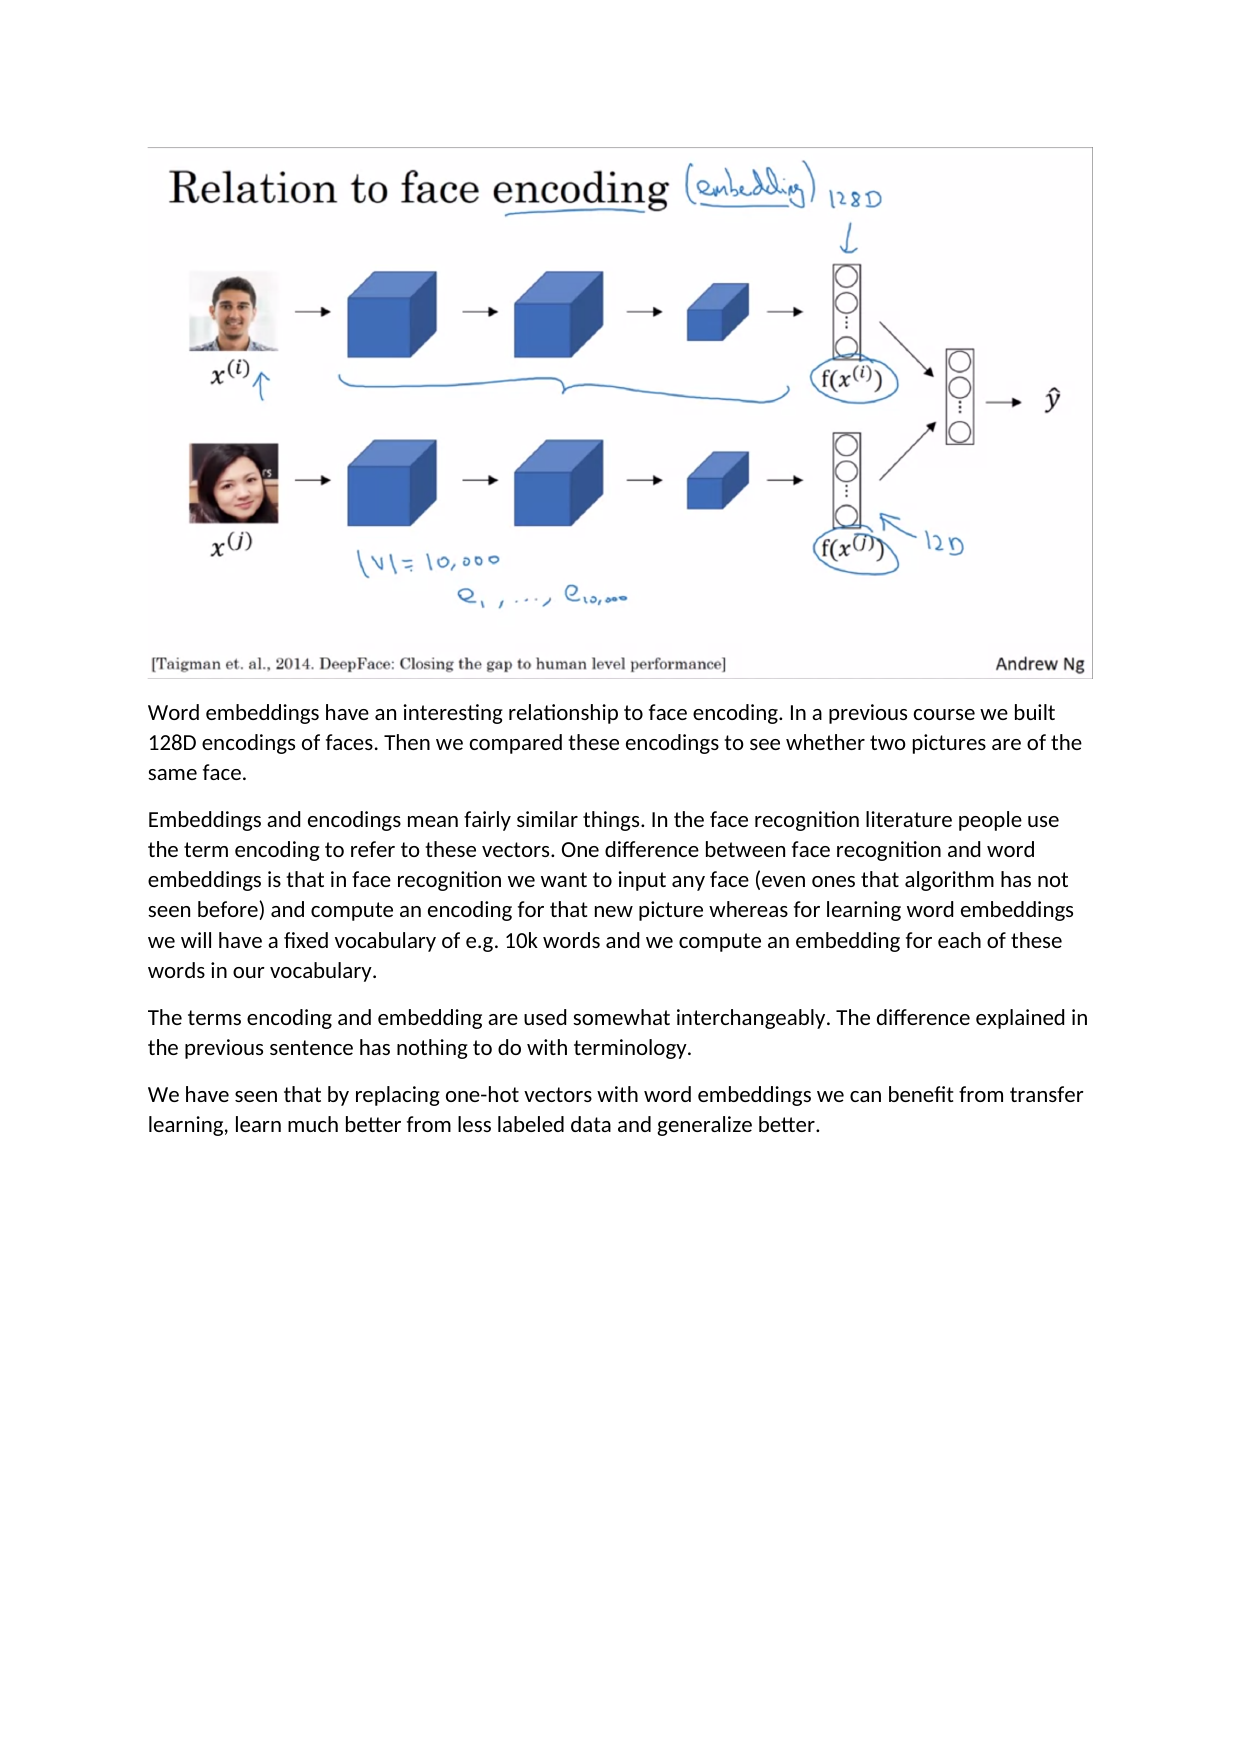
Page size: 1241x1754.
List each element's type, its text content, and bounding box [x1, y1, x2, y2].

text The terms encoding and embedding are used somewhat interchangeably. The difference explained in the previous sentence has nothing to do with terminology. [148, 1003, 1093, 1061]
text We have seen that by replacing one-hot vectors with word embeddings we can benefit from transfer learning, learn much better from less labeled data and generalize better. [148, 1080, 1093, 1138]
picture [147, 147, 1093, 679]
text Word embeddings have an interesting relationship to face encoding. In a previous course we built 128D encodings of faces. Then we compared these encodings to see whether two pictures are of the same face. [148, 698, 1093, 786]
text Embeddings and encodings mean fairly similar things. In the face recognition literature people use the term encoding to refer to these vectors. One difference between face recognition and word embeddings is that in face recognition we want to input any face (even ones that algorithm has not seen before) and compute an encoding for that new picture whereas for learning word embeddings we will have a fixed vocabulary of e.g. 10k words and we compute an embedding for each of these words in our vocabulary. [148, 805, 1093, 984]
